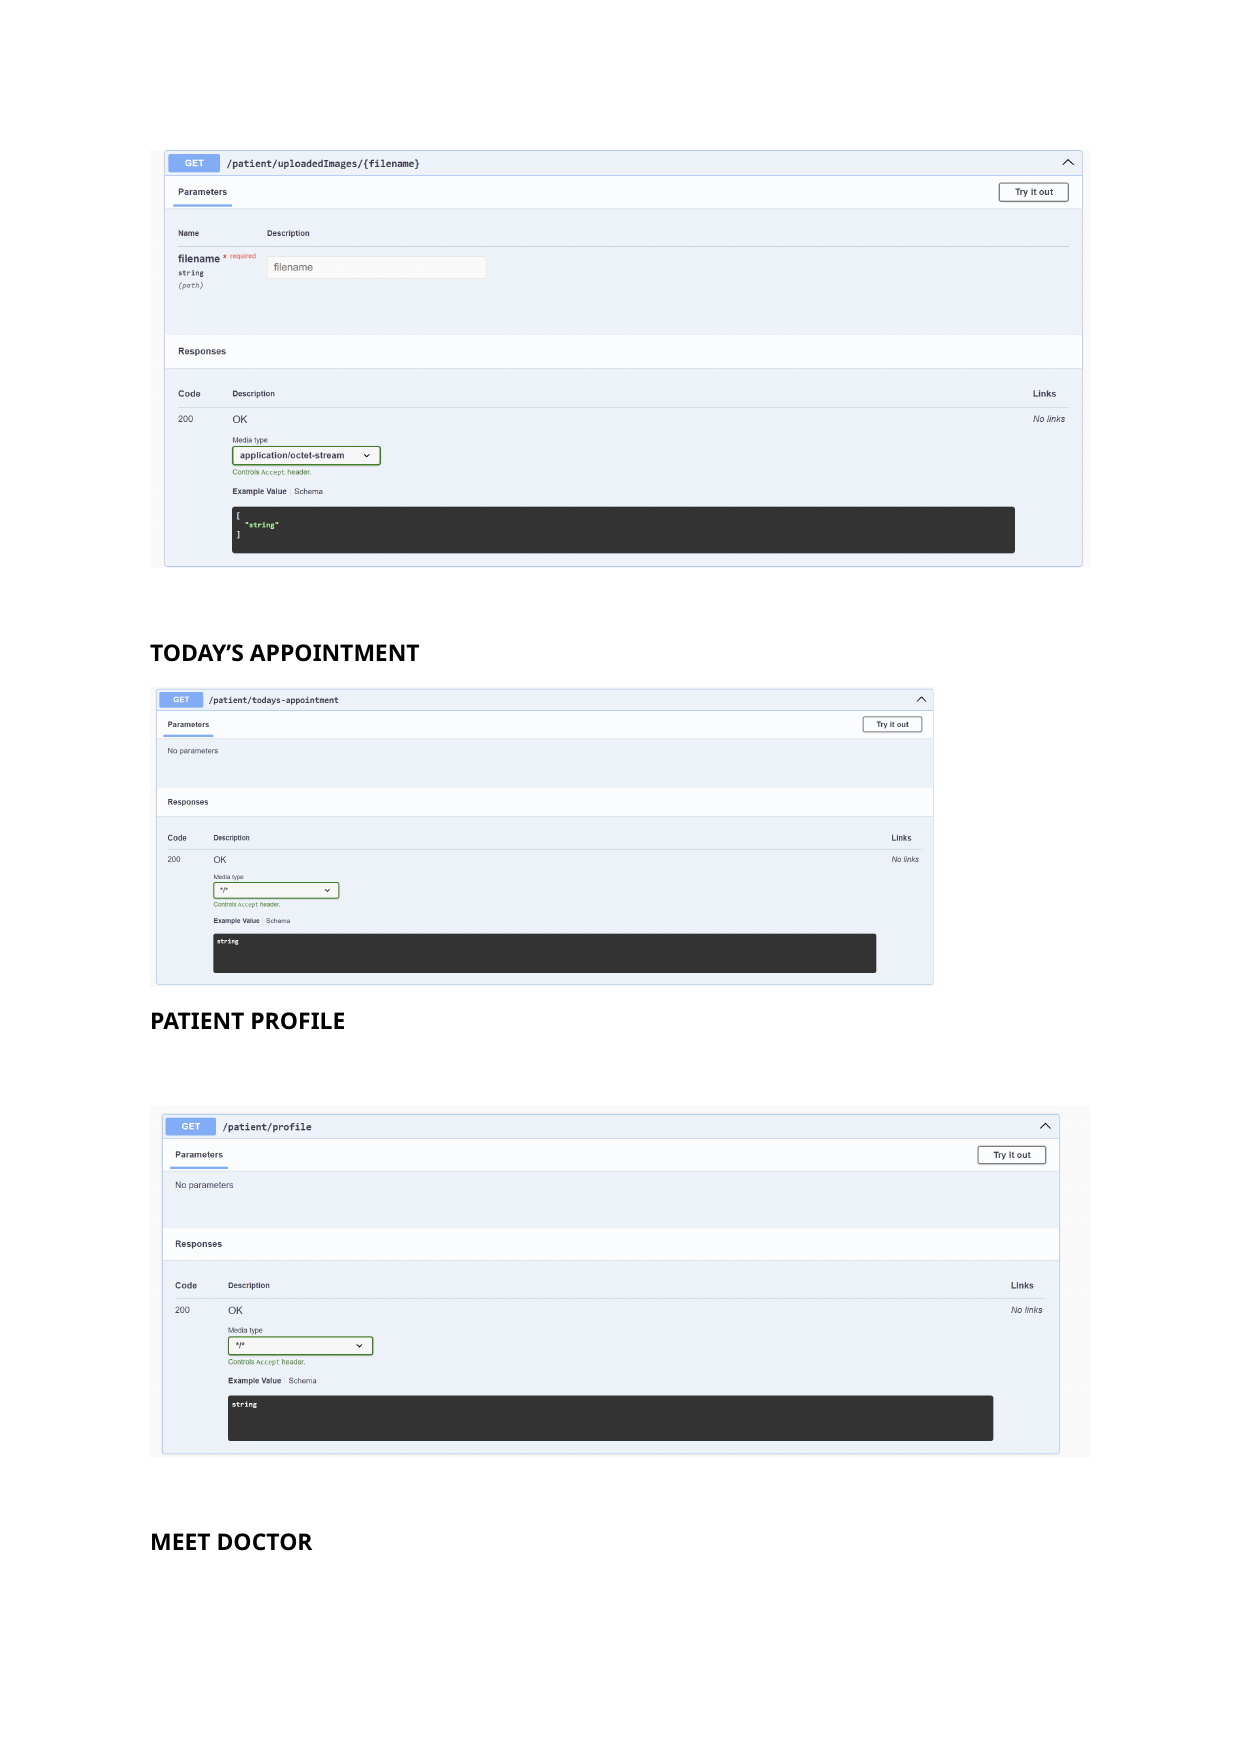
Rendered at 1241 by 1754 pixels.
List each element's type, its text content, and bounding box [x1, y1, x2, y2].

text MEET DOCTOR [150, 1526, 1090, 1557]
picture [150, 1106, 1091, 1457]
picture [150, 687, 934, 987]
text PATIENT PROFILE [150, 1005, 1090, 1037]
picture [150, 150, 1091, 568]
text TODAY’S APPOINTMENT [150, 637, 1090, 668]
